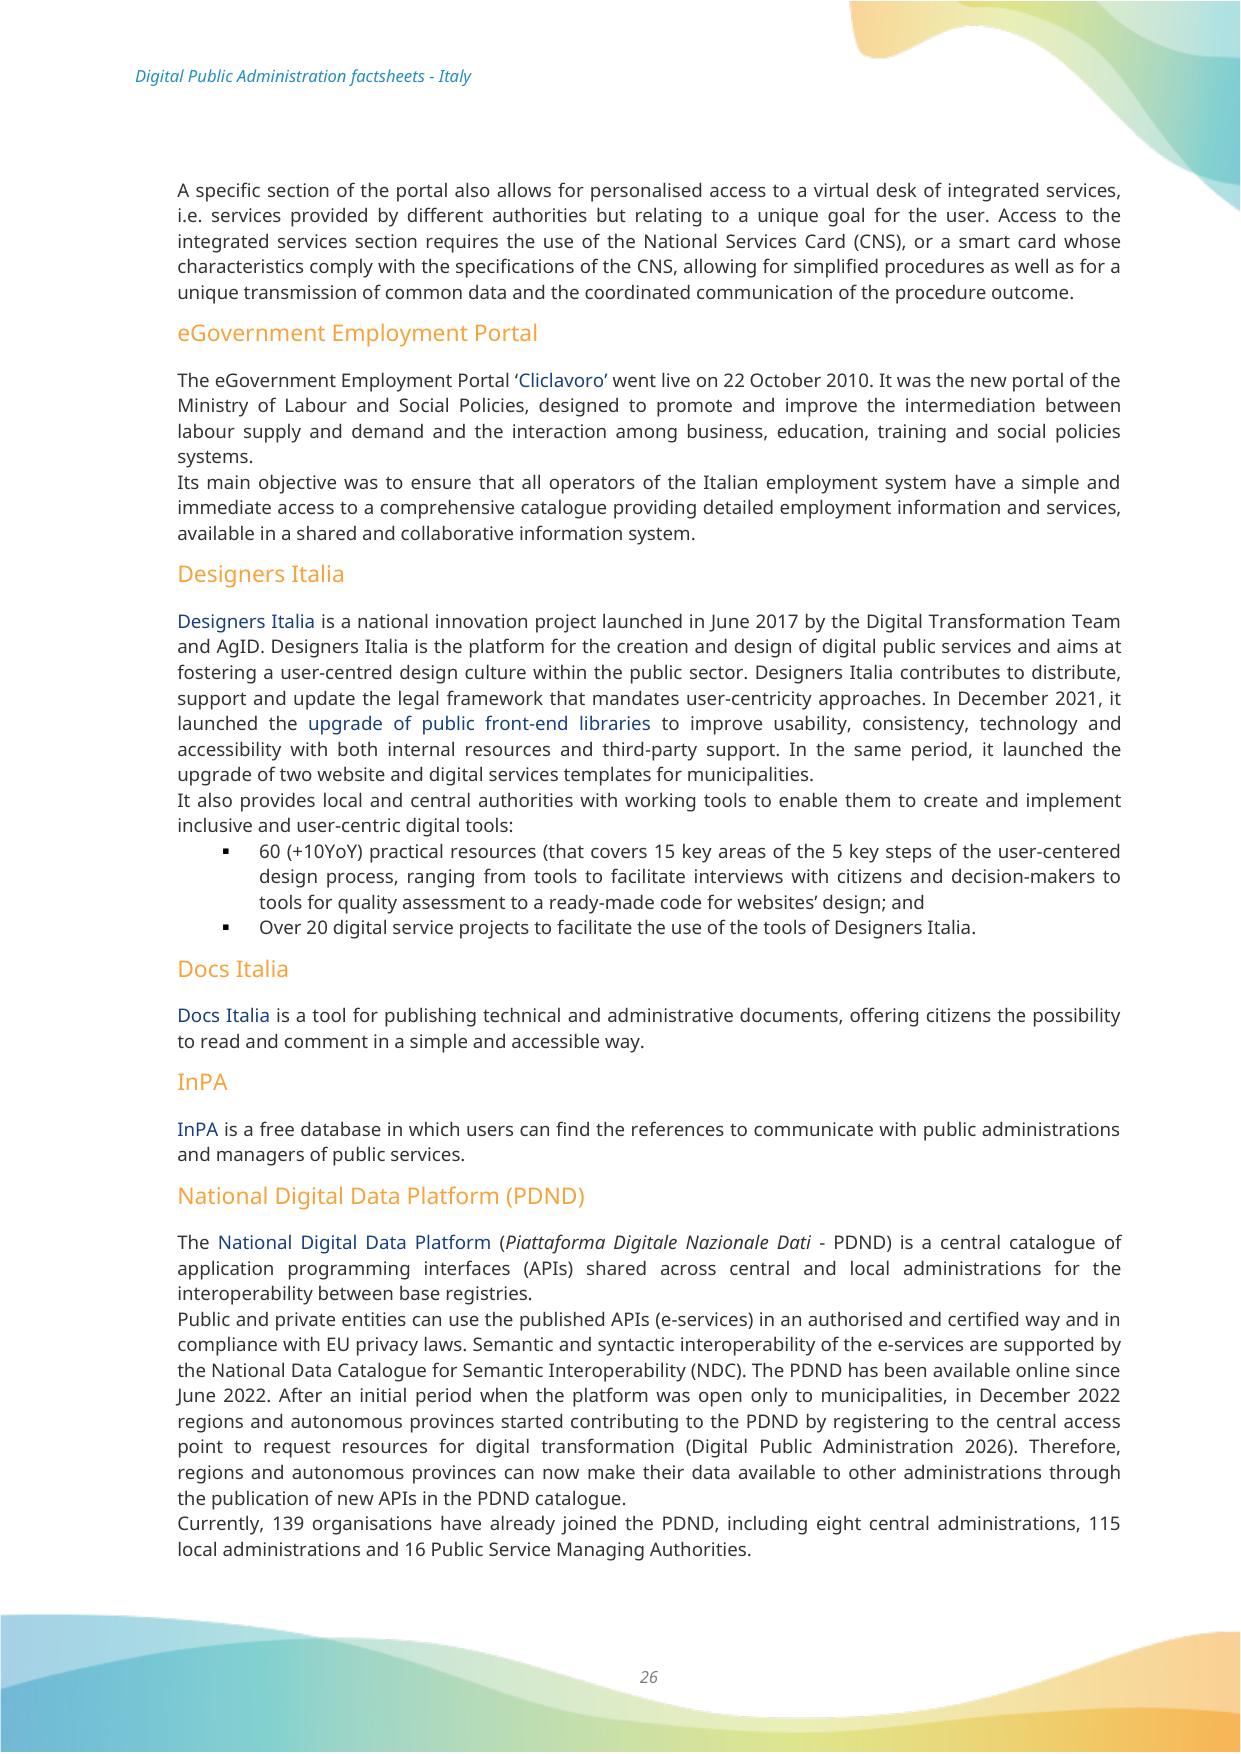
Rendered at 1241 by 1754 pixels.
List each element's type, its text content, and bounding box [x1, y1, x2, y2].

subtitle Docs Italia [177, 952, 1122, 984]
subtitle eGovernment Employment Portal [177, 317, 1122, 348]
text Public and private entities can use the published APIs (e-services) in an authorised and certified way and in compliance with EU privacy laws. Semantic and syntactic interoperability of the e-services are supported by the National Data Catalogue for Semantic Interoperability (NDC). The PDND has been available online since June 2022. After an initial period when the platform was open only to municipalities, in December 2022 regions and autonomous provinces started contributing to the PDND by registering to the central access point to request resources for digital transformation (Digital Public Administration 2026). Therefore, regions and autonomous provinces can now make their data available to other administrations through the publication of new APIs in the PDND catalogue. [177, 1306, 1122, 1510]
text It also provides local and central authorities with working tools to enable them to create and implement inclusive and user-centric digital tools: [177, 787, 1122, 838]
text The eGovernment Employment Portal ‘Cliclavoro’ went live on 22 October 2010. It was the new portal of the Ministry of Labour and Social Policies, designed to promote and improve the intermediation between labour supply and demand and the interaction among business, education, training and social policies systems. [177, 367, 1122, 469]
picture [0, 1610, 1241, 1752]
subtitle National Digital Data Platform (PDND) [177, 1179, 1122, 1211]
text Designers Italia is a national innovation project launched in June 2017 by the Digital Transformation Team and AgID. Designers Italia is the platform for the creation and design of digital public services and aims at fostering a user-centred design culture within the public sector. Designers Italia contributes to distribute, support and update the legal framework that mandates user-centricity approaches. In December 2021, it launched the upgrade of public front-end libraries to improve usability, consistency, technology and accessibility with both internal resources and third-party support. In the same period, it launched the upgrade of two website and digital services templates for municipalities. [177, 608, 1122, 787]
text A specific section of the portal also allows for personalised access to a virtual desk of integrated services, i.e. services provided by different authorities but relating to a unique goal for the user. Access to the integrated services section requires the use of the National Services Card (CNS), or a smart card whose characteristics comply with the specifications of the CNS, allowing for simplified procedures as well as for a unique transmission of common data and the coordinated communication of the procedure outcome. [177, 177, 1122, 304]
subtitle InPA [177, 1066, 1122, 1097]
text The National Digital Data Platform (Piattaforma Digitale Nazionale Dati - PDND) is a central catalogue of application programming interfaces (APIs) shared across central and local administrations for the interoperability between base registries. [177, 1229, 1122, 1306]
text InPA is a free database in which users can find the references to communicate with public administrations and managers of public services. [177, 1116, 1122, 1167]
text Docs Italia is a tool for publishing technical and administrative documents, offering citizens the possibility to read and comment in a simple and accessible way. [177, 1002, 1122, 1053]
text Its main objective was to ensure that all operators of the Italian employment system have a simple and immediate access to a comprehensive catalogue providing detailed employment information and services, available in a shared and collaborative information system. [177, 469, 1122, 546]
text 60 (+10YoY) practical resources (that covers 15 key areas of the 5 key steps of the user-centered design process, ranging from tools to facilitate interviews with citizens and decision-makers to tools for quality assessment to a ready-made code for websites’ design; and [221, 838, 1122, 914]
picture [325, 1, 1241, 215]
text Over 20 digital service projects to facilitate the use of the tools of Designers Italia. [221, 914, 1122, 940]
subtitle Designers Italia [177, 558, 1122, 589]
text Currently, 139 organisations have already joined the PDND, including eight central administrations, 115 local administrations and 16 Public Service Managing Authorities. [177, 1510, 1122, 1561]
